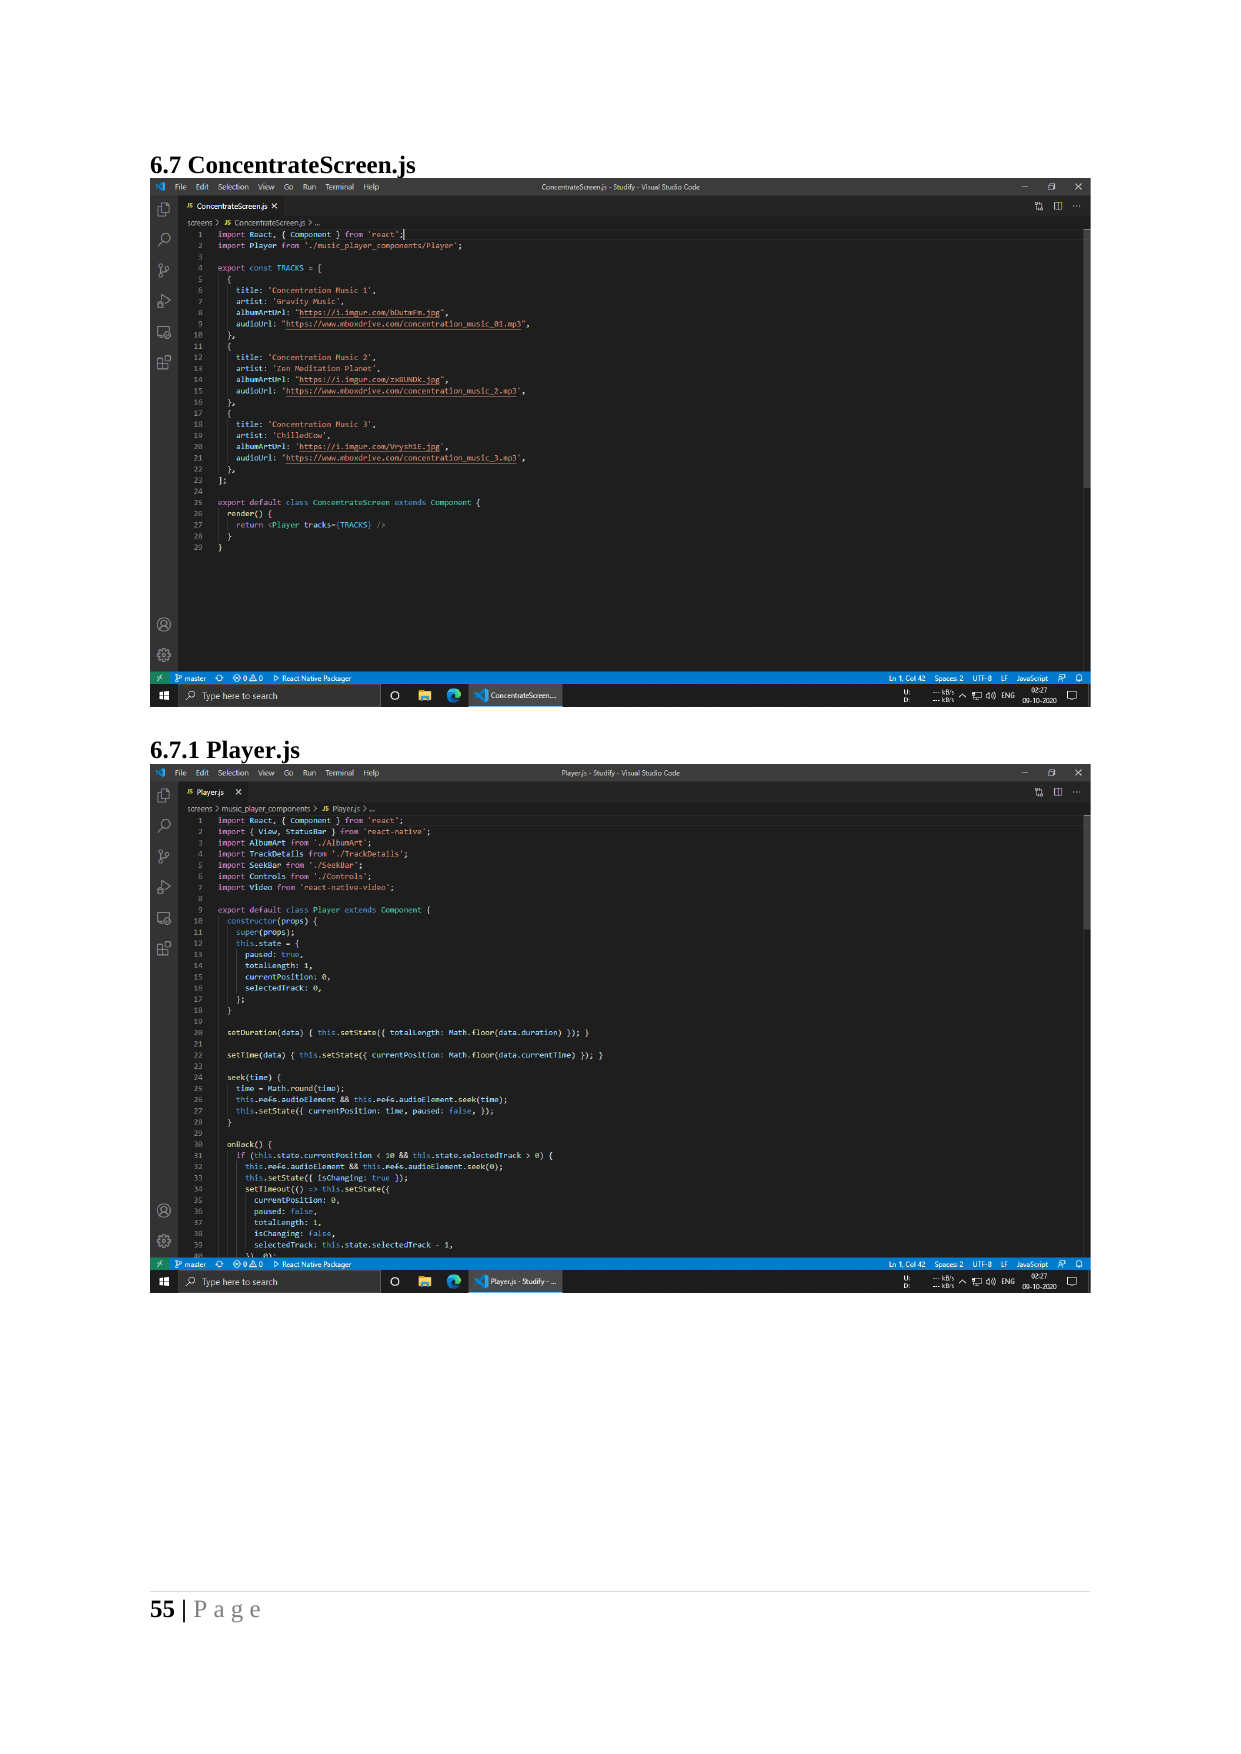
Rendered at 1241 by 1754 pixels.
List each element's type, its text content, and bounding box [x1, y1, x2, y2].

text 6.7 ConcentrateScreen.js [150, 150, 1090, 178]
text 6.7.1 Player.js [150, 736, 1090, 764]
picture [150, 178, 1091, 707]
picture [150, 764, 1091, 1293]
